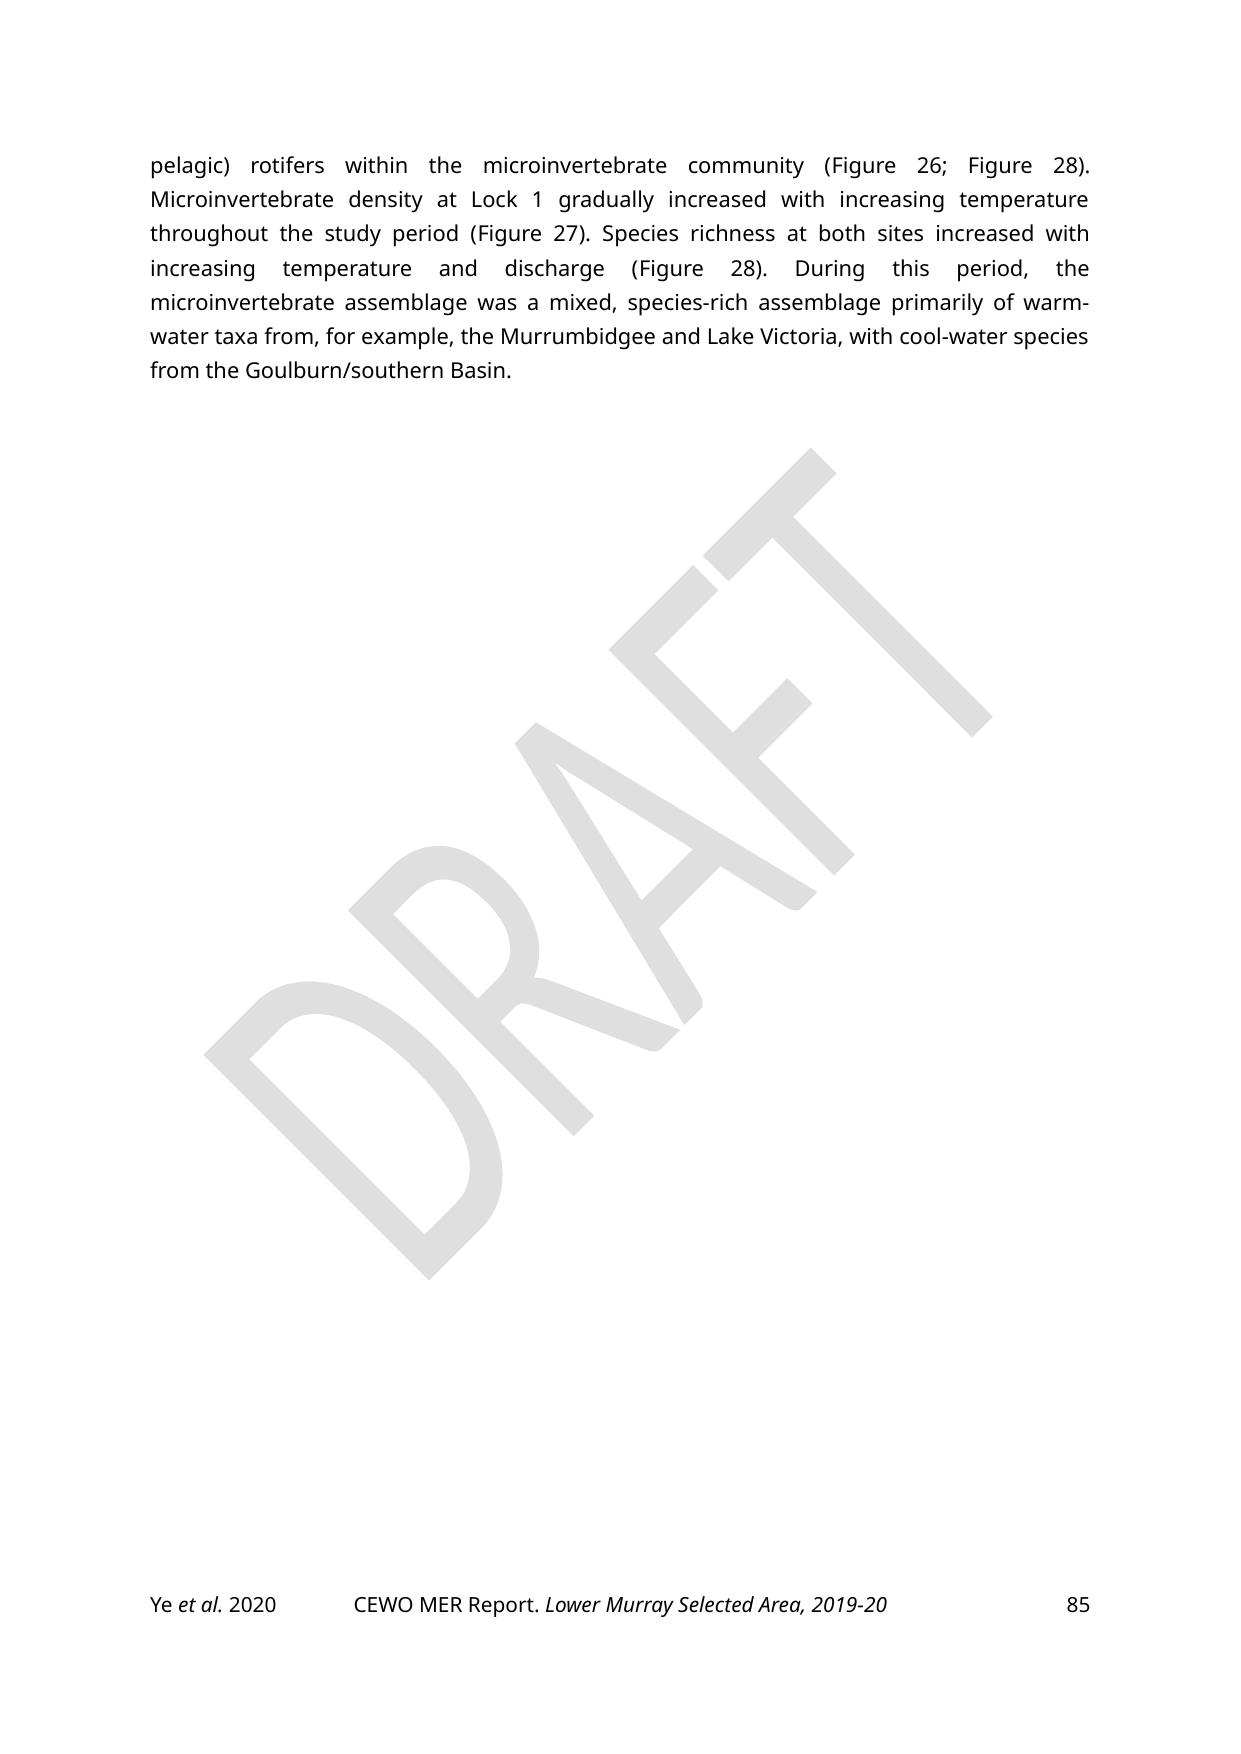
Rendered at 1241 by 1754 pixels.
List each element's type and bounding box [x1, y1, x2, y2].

text [150, 150, 1090, 385]
